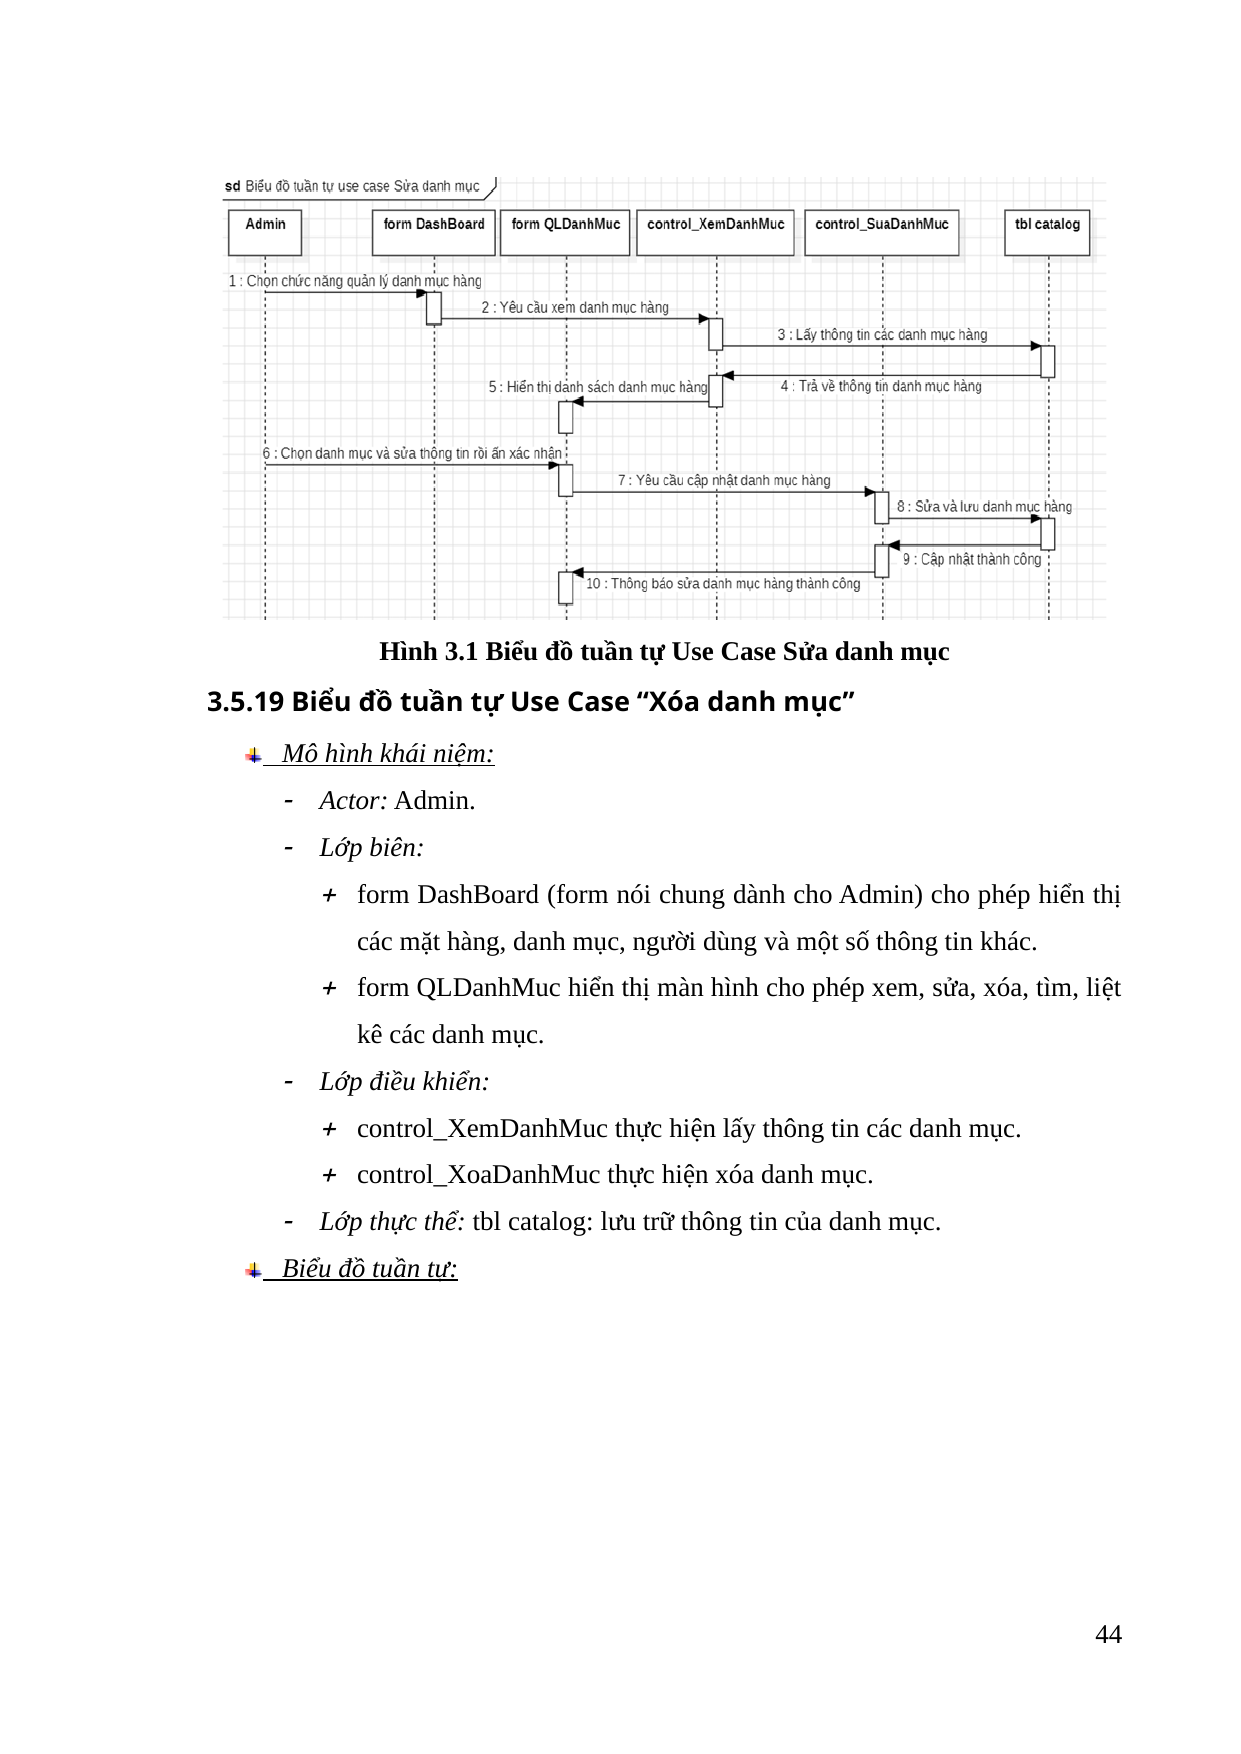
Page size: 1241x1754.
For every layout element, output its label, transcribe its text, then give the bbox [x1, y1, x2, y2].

list form QLDanhMuc hiển thị màn hình cho phép xem, sửa, xóa, tìm, liệt kê các danh mục. [319, 971, 1122, 1049]
list Mô hình khái niệm: [244, 737, 1122, 769]
subtitle Biểu đồ tuần tự Use Case “Xóa danh mục” [207, 682, 1122, 719]
list Actor: Admin. [282, 784, 1122, 815]
list control_XoaDanhMuc thực hiện xóa danh mục. [319, 1158, 1122, 1190]
picture [245, 746, 262, 763]
list form DashBoard (form nói chung dành cho Admin) cho phép hiển thị các mặt hàng, danh mục, người dùng và một số thông tin khác. [319, 878, 1122, 956]
list Lớp điều khiển: [282, 1065, 1122, 1096]
list Lớp thực thể: tbl catalog: lưu trữ thông tin của danh mục. [282, 1205, 1122, 1237]
picture [222, 177, 1107, 620]
list Biểu đồ tuần tự: [244, 1252, 1122, 1283]
list control_XemDanhMuc thực hiện lấy thông tin các danh mục. [319, 1112, 1122, 1143]
text Biểu đồ tuần tự Use Case Sửa danh mục [207, 636, 1122, 667]
list Lớp biên: [282, 831, 1122, 862]
picture [245, 1261, 262, 1278]
